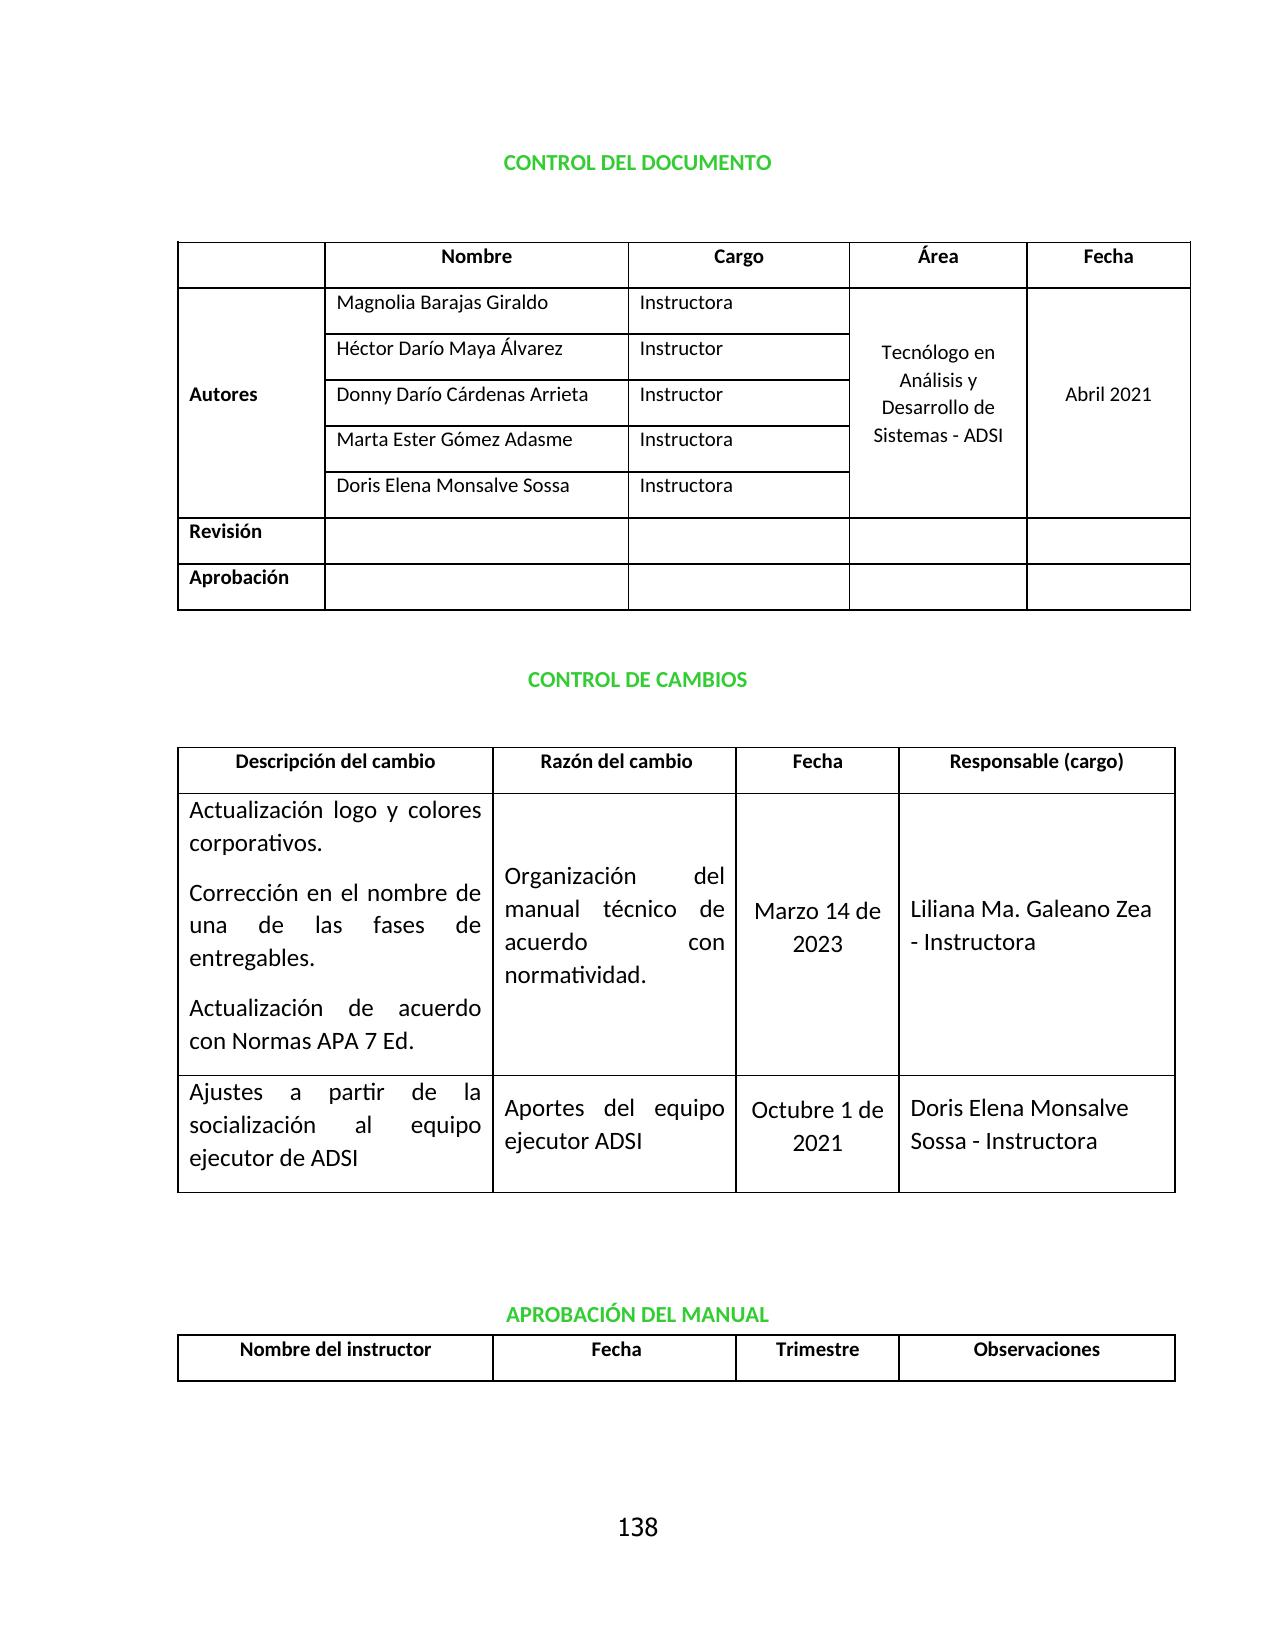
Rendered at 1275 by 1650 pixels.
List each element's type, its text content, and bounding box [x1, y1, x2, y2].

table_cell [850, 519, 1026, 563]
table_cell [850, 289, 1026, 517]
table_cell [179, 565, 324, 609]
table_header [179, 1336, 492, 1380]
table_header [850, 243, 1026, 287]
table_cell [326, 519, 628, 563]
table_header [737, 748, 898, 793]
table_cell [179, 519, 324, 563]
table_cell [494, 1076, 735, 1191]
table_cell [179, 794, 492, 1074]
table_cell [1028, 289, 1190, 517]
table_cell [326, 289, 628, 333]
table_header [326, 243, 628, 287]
text CONTROL DEL DOCUMENTO [177, 148, 1098, 176]
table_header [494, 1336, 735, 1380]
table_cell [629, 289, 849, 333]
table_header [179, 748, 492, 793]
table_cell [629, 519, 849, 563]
text CONTROL DE CAMBIOS [177, 666, 1098, 694]
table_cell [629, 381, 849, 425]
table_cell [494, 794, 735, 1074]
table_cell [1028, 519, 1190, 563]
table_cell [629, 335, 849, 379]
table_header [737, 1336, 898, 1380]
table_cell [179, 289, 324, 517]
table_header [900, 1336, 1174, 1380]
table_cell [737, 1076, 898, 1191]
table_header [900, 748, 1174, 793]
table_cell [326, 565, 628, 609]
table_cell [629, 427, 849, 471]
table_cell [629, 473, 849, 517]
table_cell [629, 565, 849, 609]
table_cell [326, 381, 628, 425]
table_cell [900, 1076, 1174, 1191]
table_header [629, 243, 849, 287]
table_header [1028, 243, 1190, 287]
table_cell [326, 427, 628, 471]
text APROBACIÓN DEL MANUAL [177, 1300, 1098, 1328]
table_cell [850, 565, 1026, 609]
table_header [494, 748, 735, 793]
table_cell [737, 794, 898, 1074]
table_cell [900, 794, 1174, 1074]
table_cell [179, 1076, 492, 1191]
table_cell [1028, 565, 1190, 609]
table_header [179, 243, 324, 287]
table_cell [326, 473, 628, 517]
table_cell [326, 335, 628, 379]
